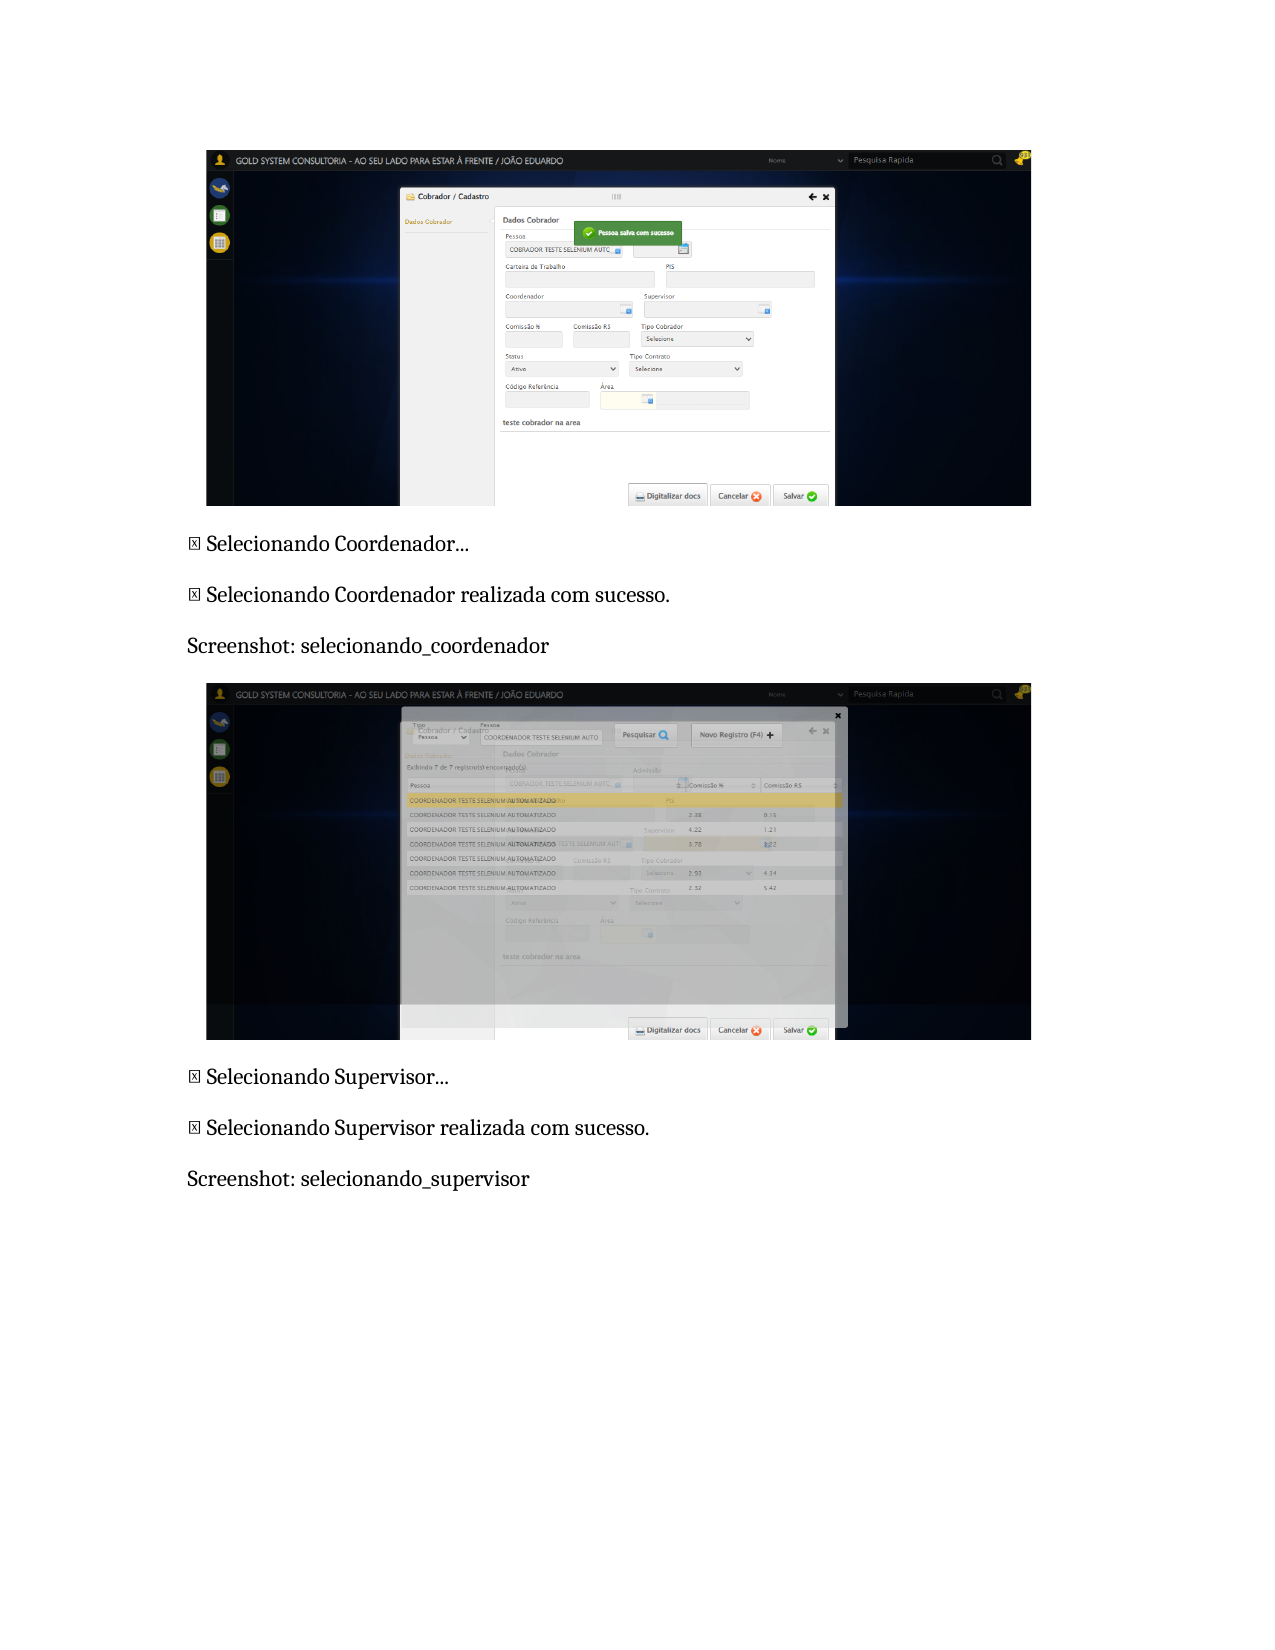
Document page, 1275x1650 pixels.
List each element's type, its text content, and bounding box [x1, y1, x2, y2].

text ✅ Selecionando Coordenador realizada com sucesso. [187, 581, 1087, 608]
picture [206, 683, 1032, 1040]
text Screenshot: selecionando_supervisor [187, 1166, 1087, 1192]
text Screenshot: selecionando_coordenador [187, 632, 1087, 659]
text ✅ Selecionando Supervisor realizada com sucesso. [187, 1115, 1087, 1141]
text 🔄 Selecionando Supervisor... [187, 1064, 1087, 1090]
text 🔄 Selecionando Coordenador... [187, 530, 1087, 557]
picture [206, 150, 1032, 506]
